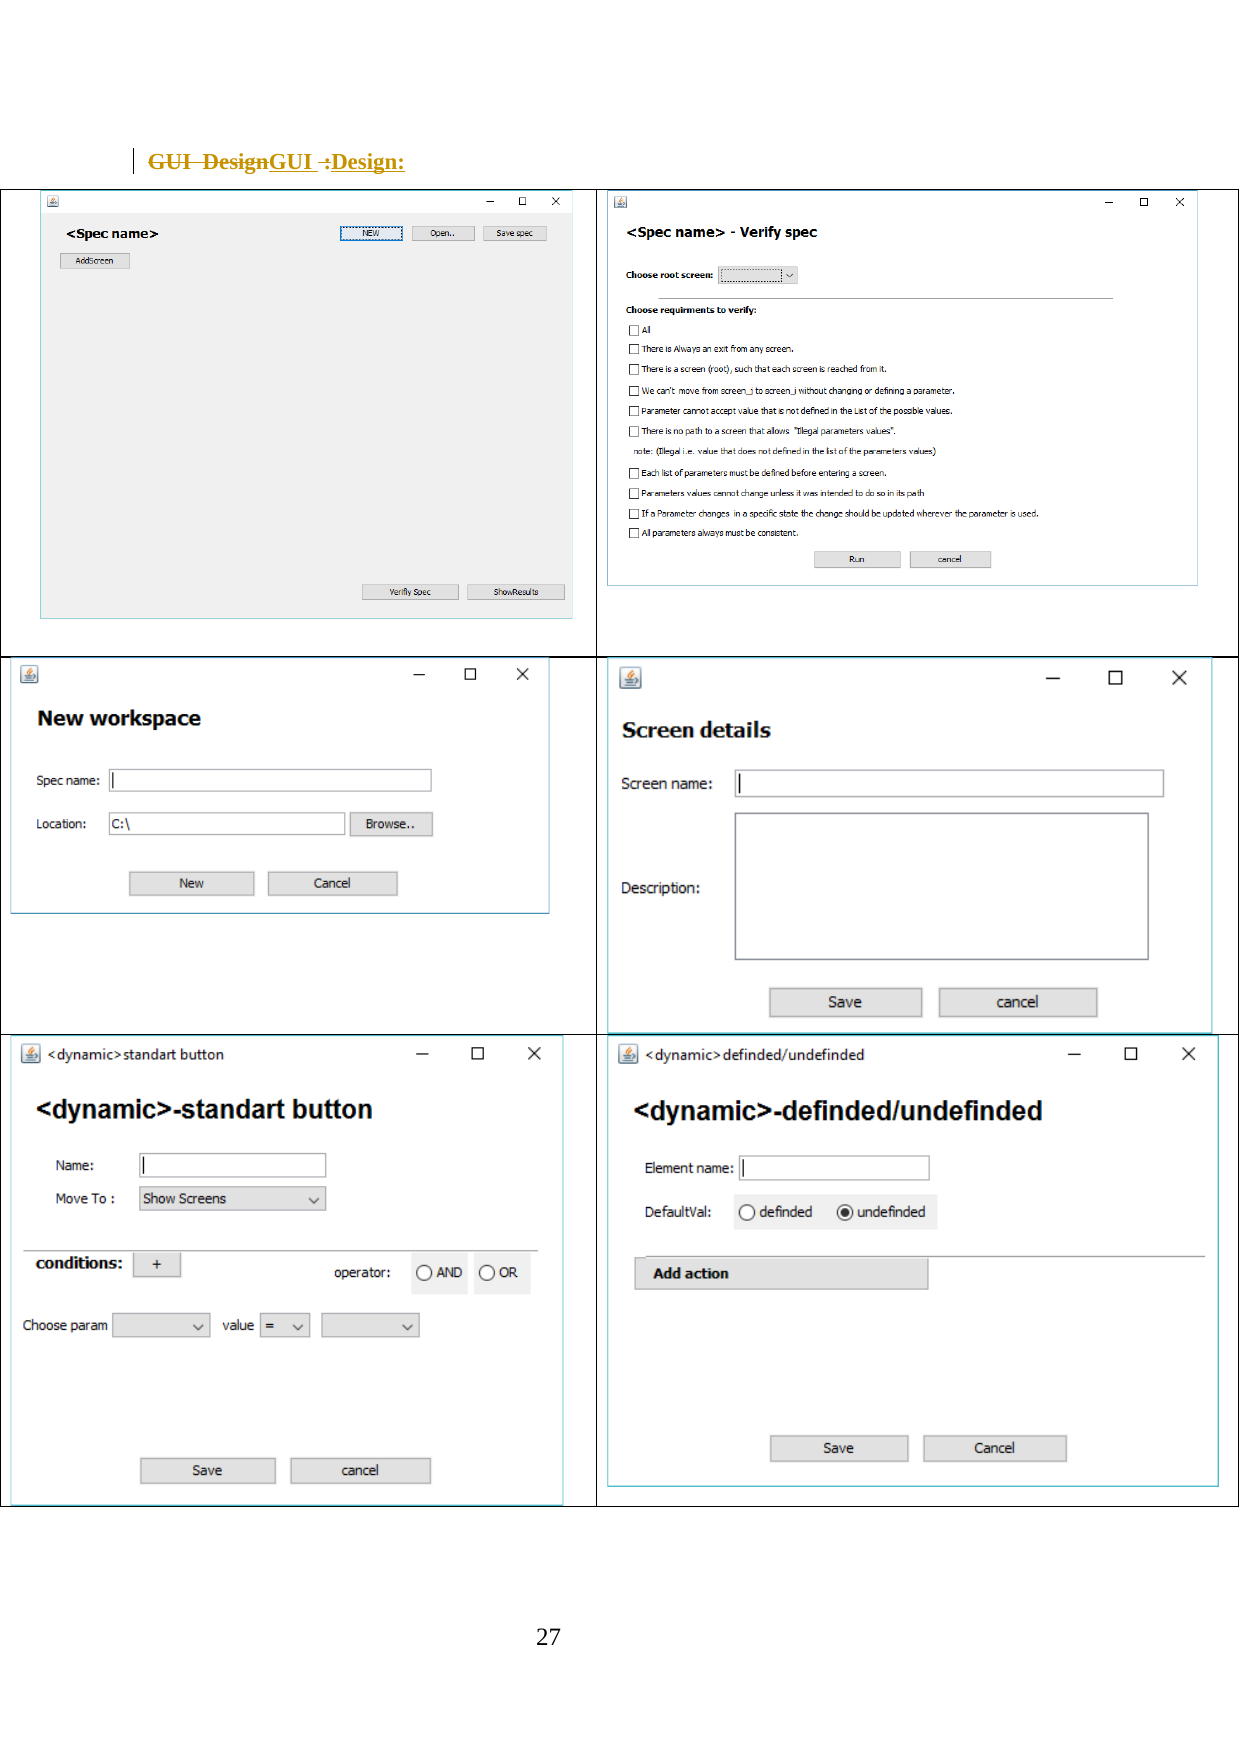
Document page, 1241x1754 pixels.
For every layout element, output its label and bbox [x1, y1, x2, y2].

table_cell [1, 1035, 10, 1506]
table_cell [1213, 658, 1238, 1034]
table_header [597, 190, 1238, 656]
picture [10, 657, 550, 914]
picture [607, 657, 1213, 1034]
table_header [1, 190, 596, 656]
picture [40, 190, 573, 619]
table_cell [1, 658, 596, 1034]
picture [10, 1035, 564, 1506]
picture [607, 1035, 1219, 1487]
table_cell [564, 1035, 596, 1506]
picture [607, 190, 1198, 586]
table_cell [597, 658, 607, 1034]
table_cell [597, 1035, 1238, 1506]
